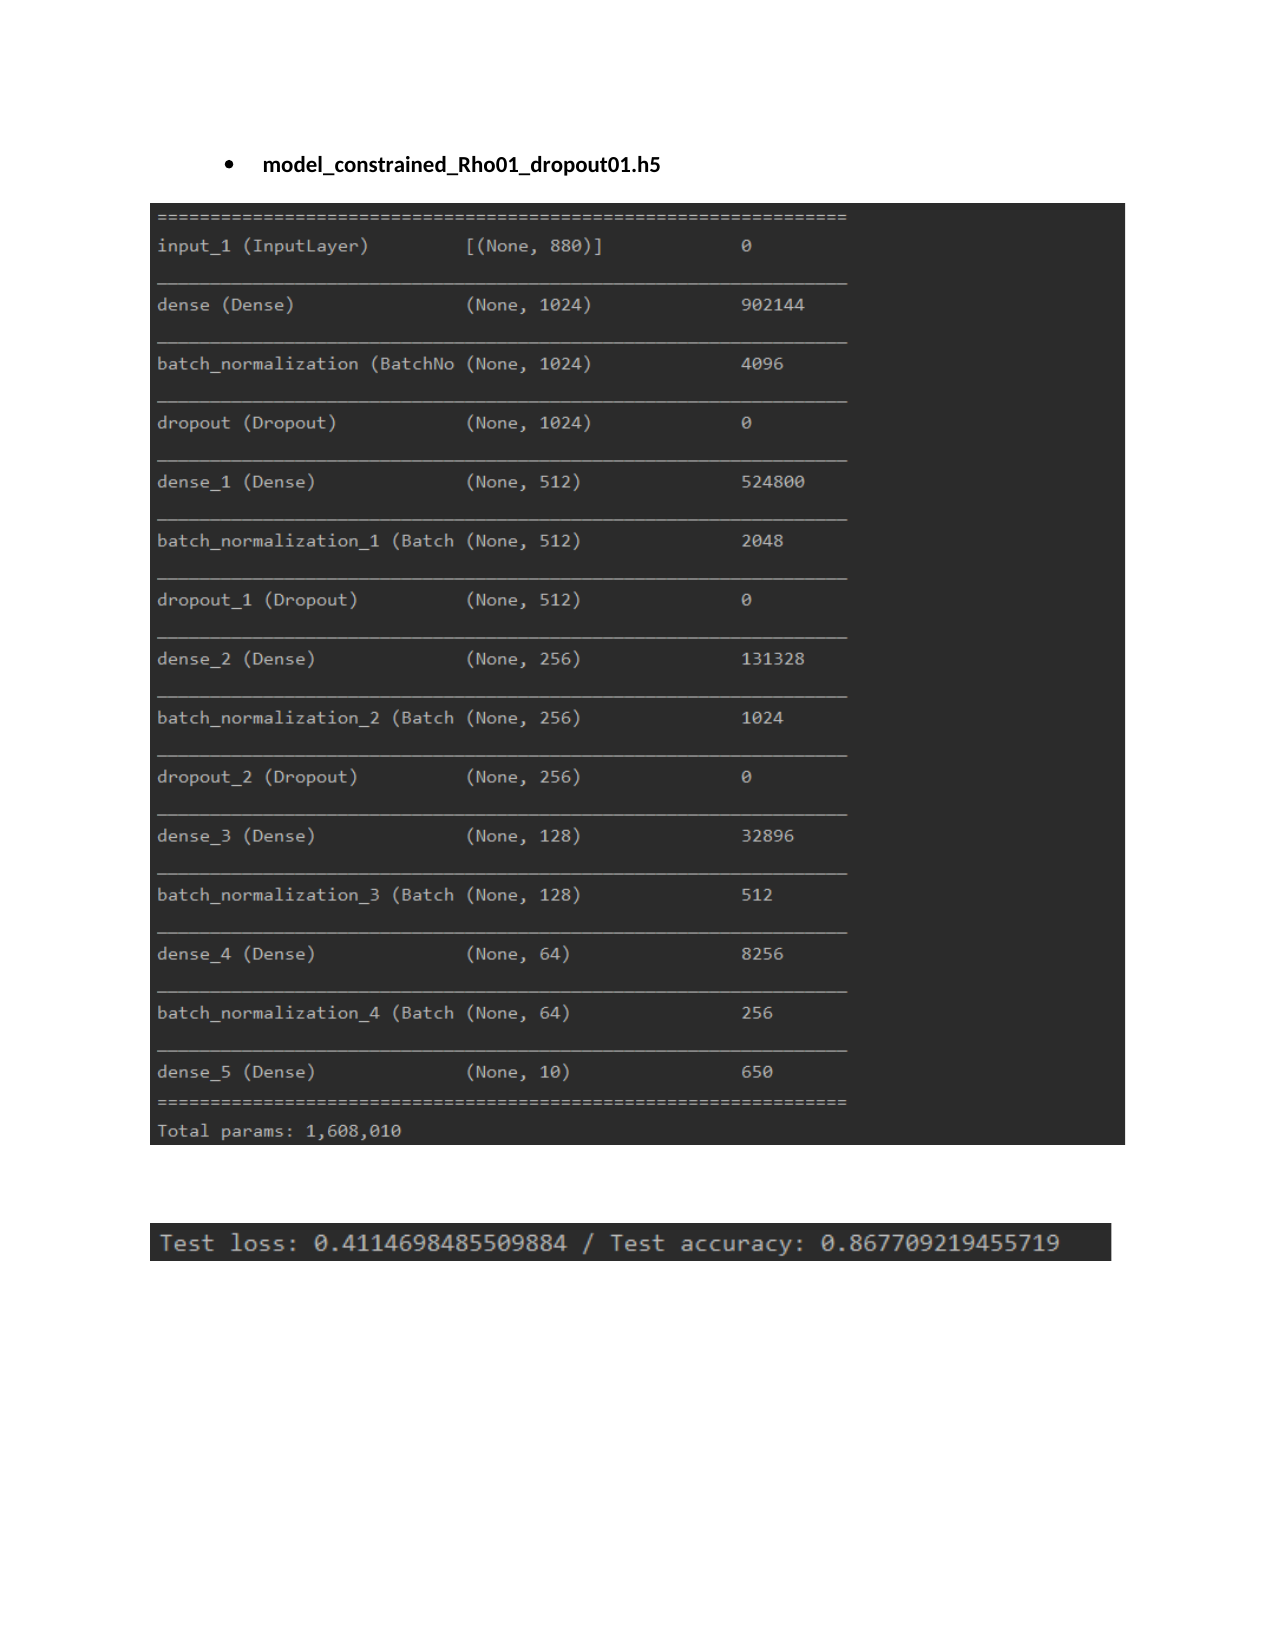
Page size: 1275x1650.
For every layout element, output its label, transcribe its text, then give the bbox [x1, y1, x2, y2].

list model_constrained_Rho01_dropout01.h5 [225, 150, 1125, 178]
picture [150, 203, 1125, 1145]
picture [150, 1223, 1112, 1261]
